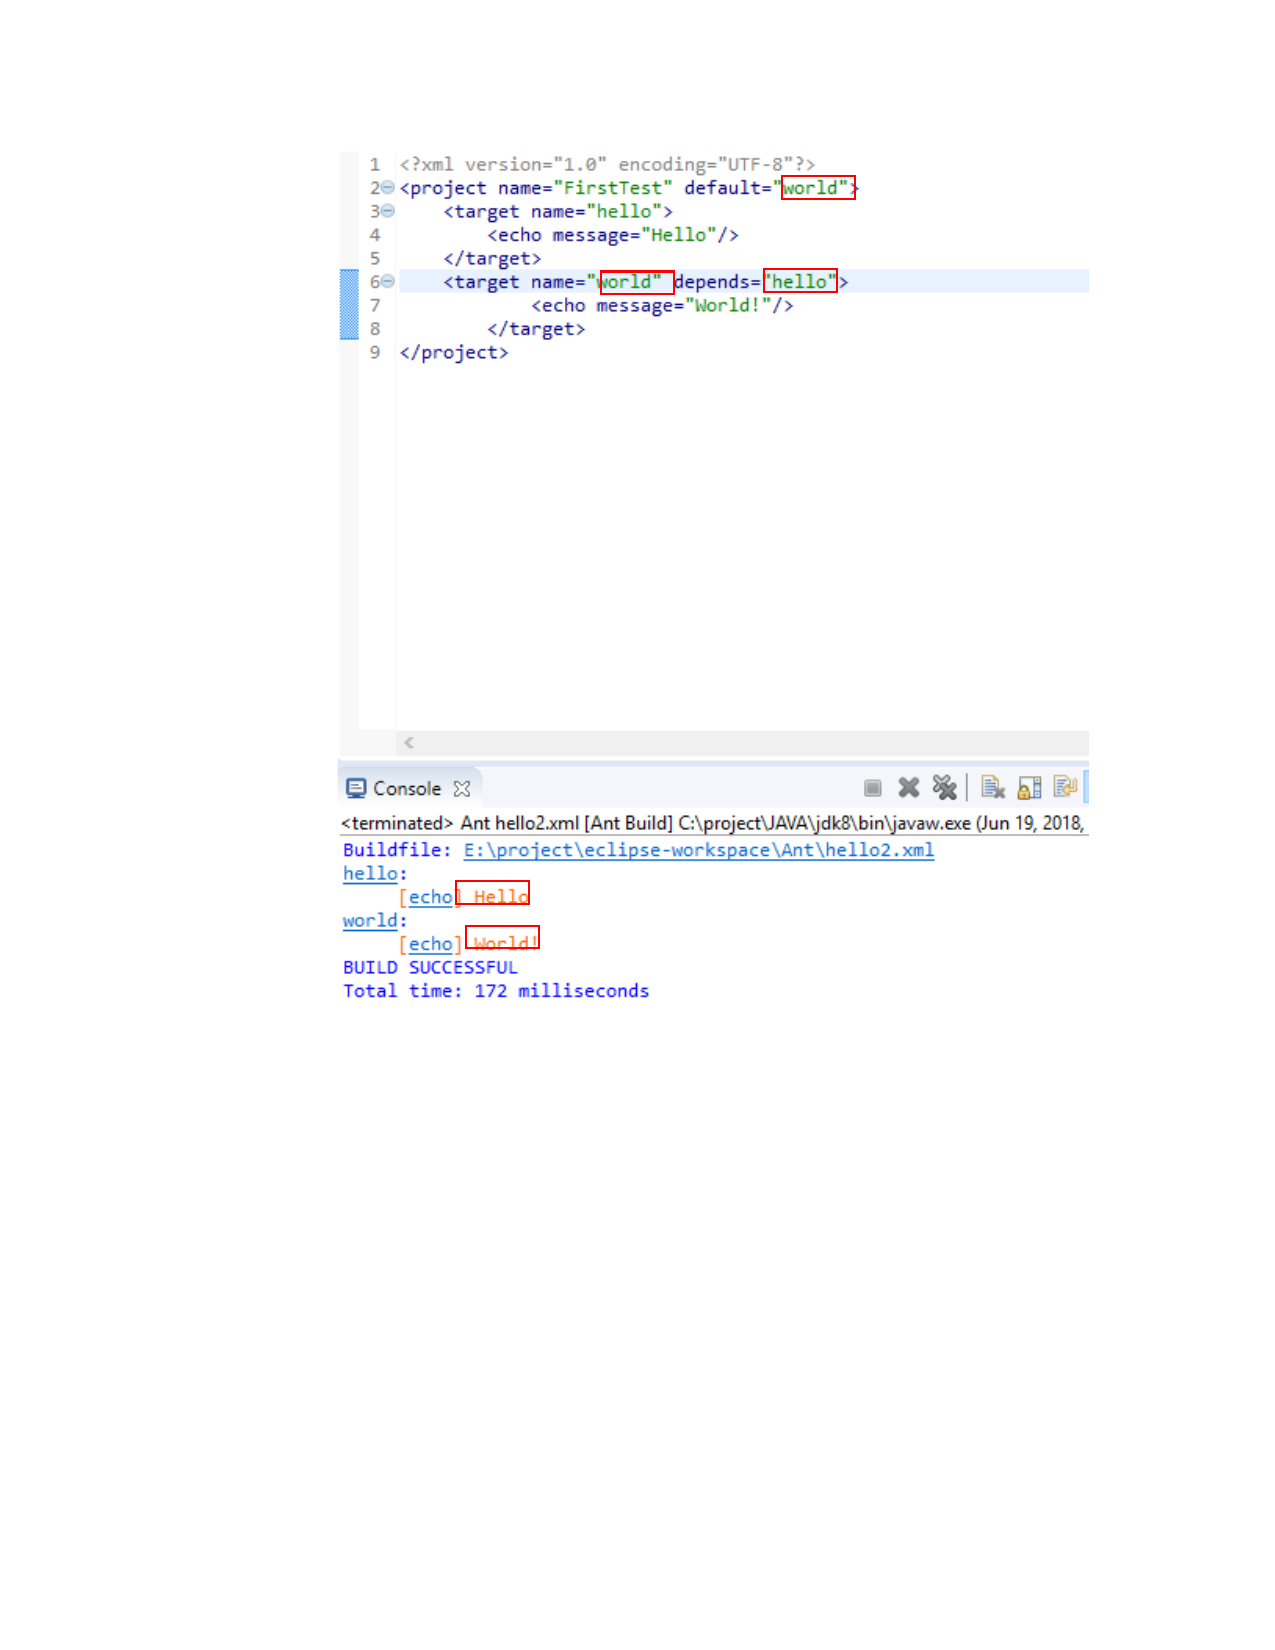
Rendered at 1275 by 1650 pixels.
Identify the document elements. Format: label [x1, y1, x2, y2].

picture [337, 150, 1089, 1002]
